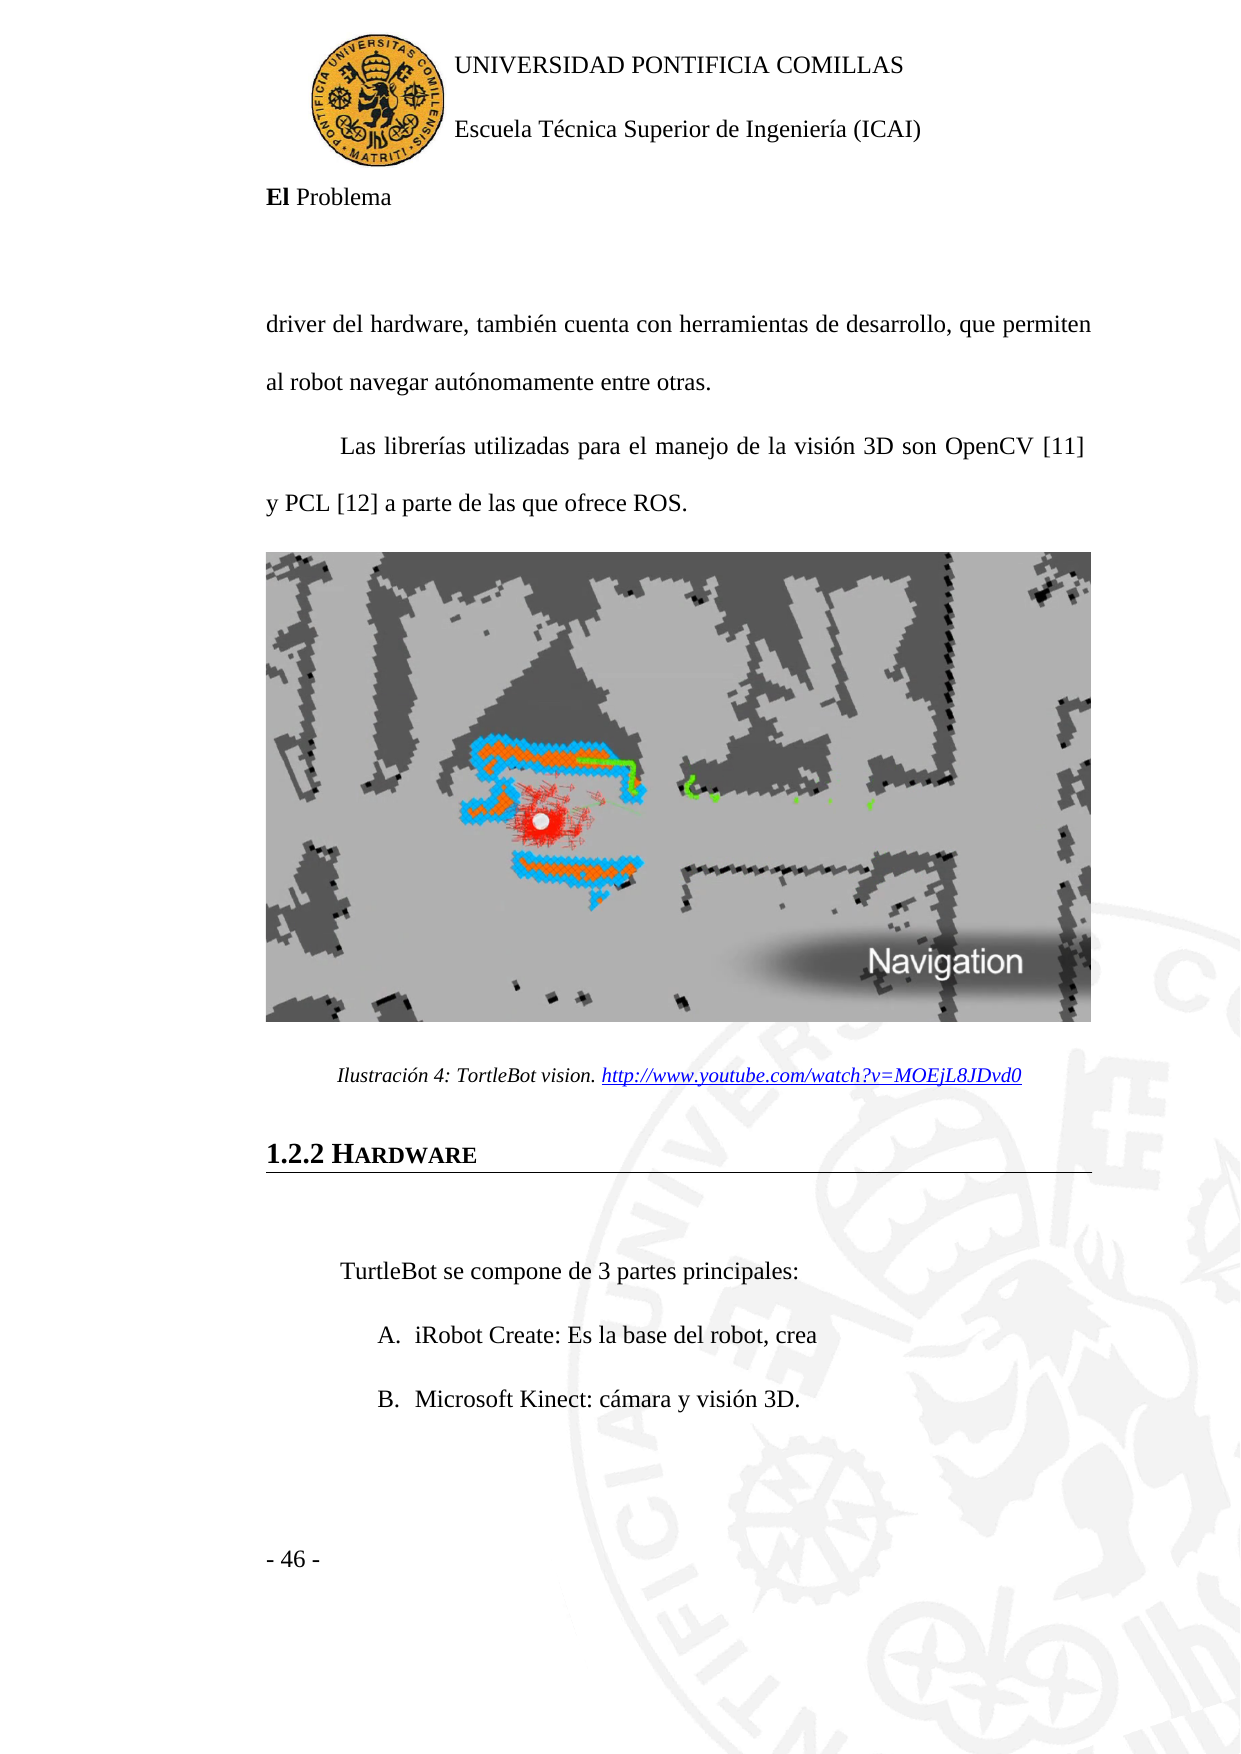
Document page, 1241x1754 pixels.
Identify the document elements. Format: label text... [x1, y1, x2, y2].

list Microsoft Kinect: cámara y visión 3D. [377, 1384, 1092, 1412]
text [266, 309, 1092, 396]
picture [265, 552, 1241, 1754]
text Las librerías utilizadas para el manejo de la visión 3D son OpenCV [11] y PCL [12] a parte de las que ofrece ROS. [266, 431, 1092, 517]
subtitle Hardware [266, 1136, 1092, 1172]
list iRobot Create: Es la base del robot, crea [377, 1320, 1092, 1349]
text TurtleBot se compone de 3 partes principales: [266, 1256, 1092, 1285]
